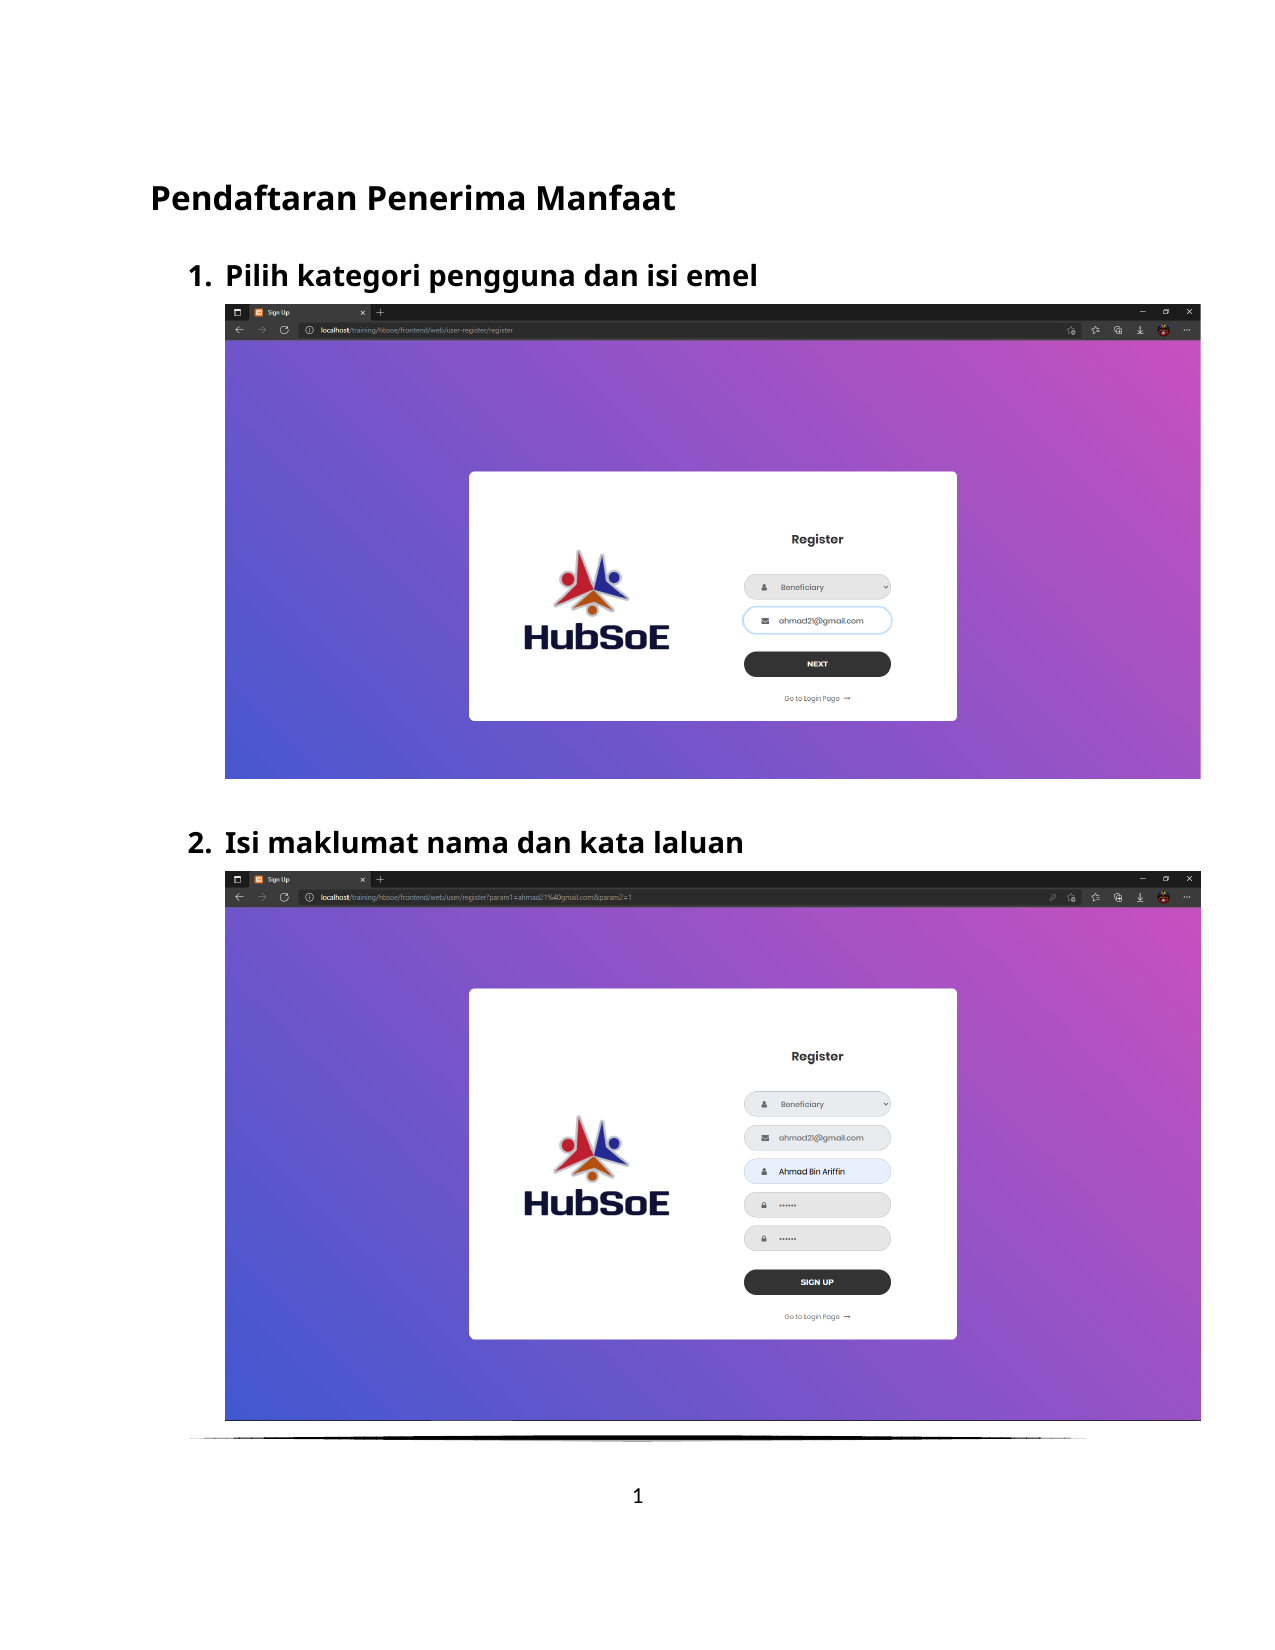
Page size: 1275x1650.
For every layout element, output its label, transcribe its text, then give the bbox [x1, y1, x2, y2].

subtitle Isi maklumat nama dan kata laluan [187, 823, 1125, 862]
subtitle Pendaftaran Penerima Manfaat [150, 175, 1125, 220]
picture [225, 304, 1201, 779]
subtitle Pilih kategori pengguna dan isi emel [187, 255, 1125, 295]
picture [189, 1434, 1087, 1442]
picture [225, 871, 1201, 1421]
